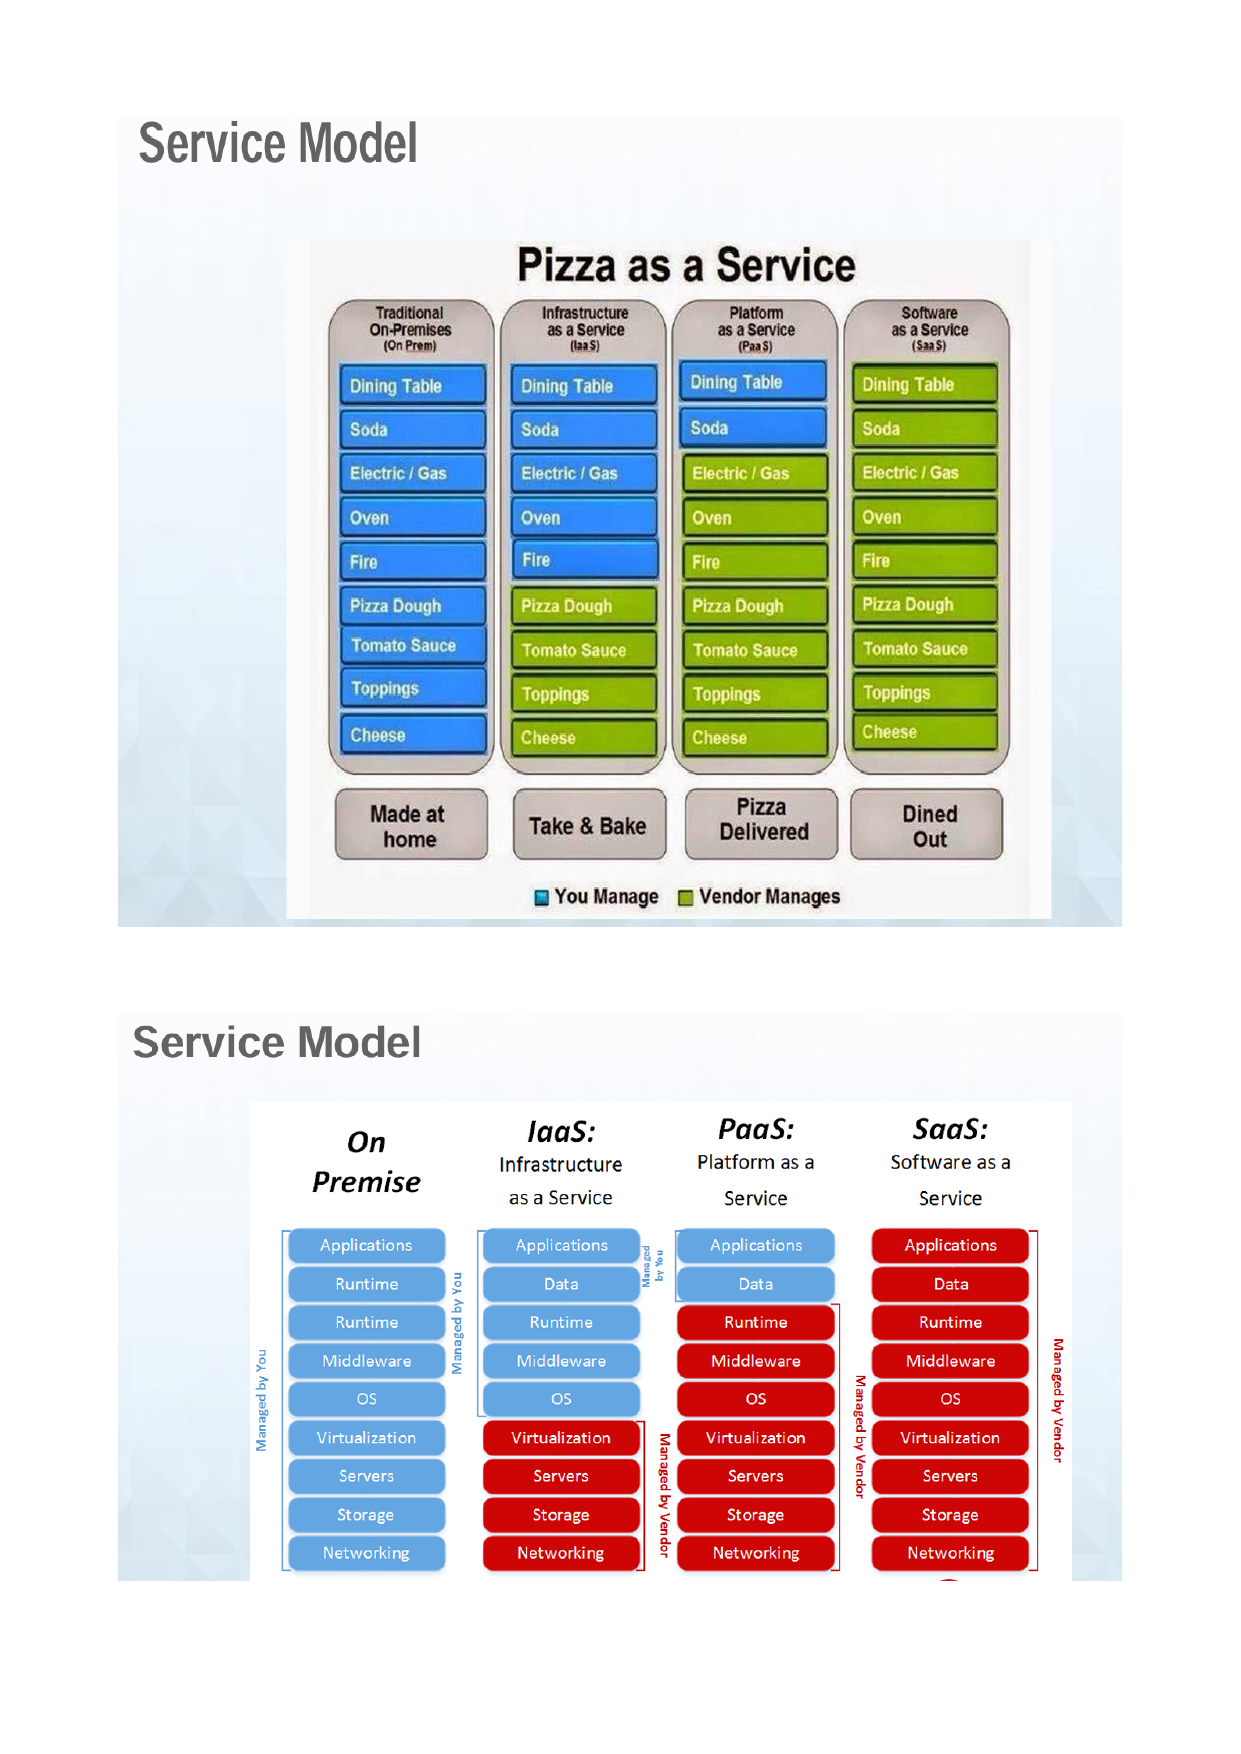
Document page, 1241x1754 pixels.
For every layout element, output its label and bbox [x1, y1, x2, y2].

picture [118, 118, 1123, 927]
picture [118, 1013, 1123, 1581]
